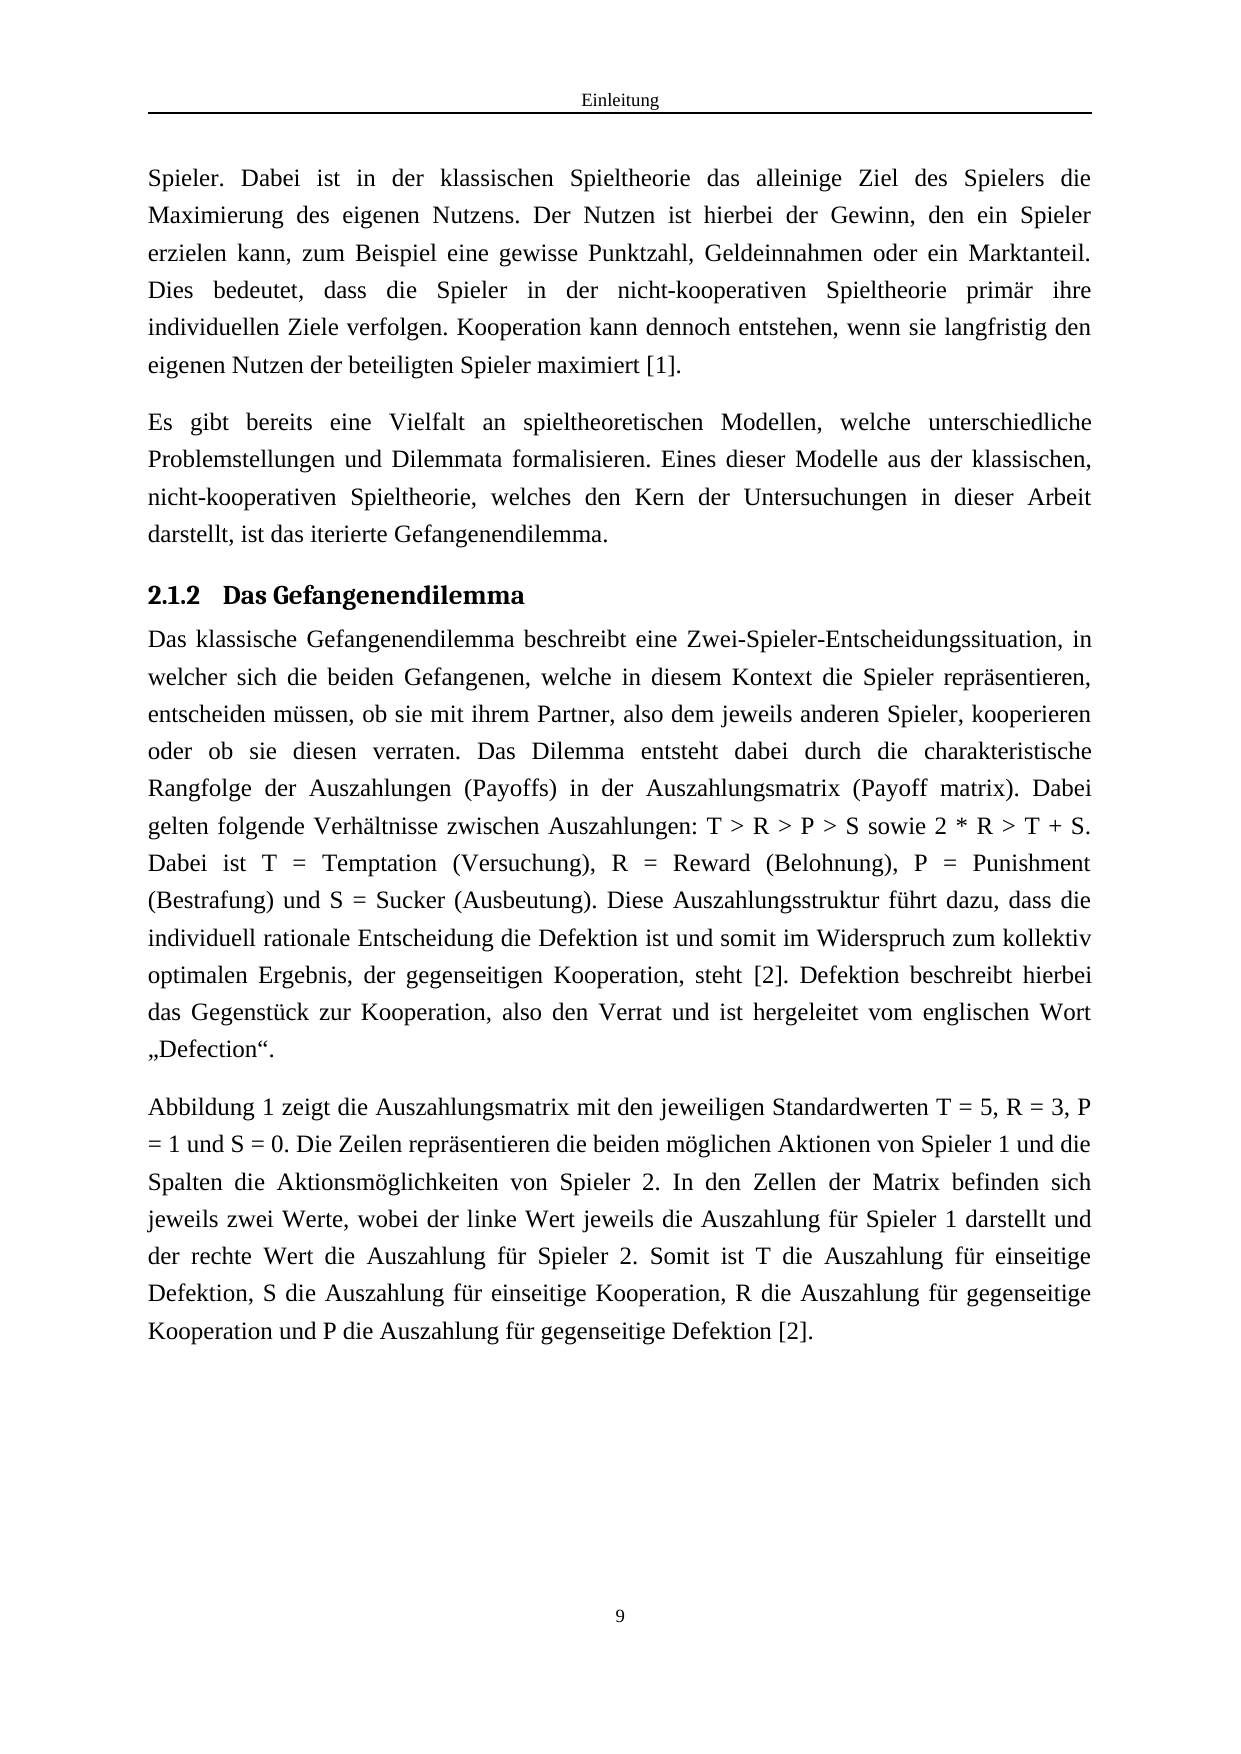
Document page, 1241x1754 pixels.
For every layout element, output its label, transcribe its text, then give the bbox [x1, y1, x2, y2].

text Abbildung 1 zeigt die Auszahlungsmatrix mit den jeweiligen Standardwerten T = 5, R = 3, P = 1 und S = 0. Die Zeilen repräsentieren die beiden möglichen Aktionen von Spieler 1 und die Spalten die Aktionsmöglichkeiten von Spieler 2. In den Zellen der Matrix befinden sich jeweils zwei Werte, wobei der linke Wert jeweils die Auszahlung für Spieler 1 darstellt und der rechte Wert die Auszahlung für Spieler 2. Somit ist T die Auszahlung für einseitige Defektion, S die Auszahlung für einseitige Kooperation, R die Auszahlung für gegenseitige Kooperation und P die Auszahlung für gegenseitige Defektion . [148, 1090, 1092, 1346]
subtitle Das Gefangenendilemma [148, 579, 1092, 612]
text Das klassische Gefangenendilemma beschreibt eine Zwei-Spieler-Entscheidungssituation, in welcher sich die beiden Gefangenen, welche in diesem Kontext die Spieler repräsentieren, entscheiden müssen, ob sie mit ihrem Partner, also dem jeweils anderen Spieler, kooperieren oder ob sie diesen verraten. Das Dilemma entsteht dabei durch die charakteristische Rangfolge der Auszahlungen (Payoffs) in der Auszahlungsmatrix (Payoff matrix). Dabei gelten folgende Verhältnisse zwischen Auszahlungen: T > R > P > S sowie 2 * R > T + S. Dabei ist T = Temptation (Versuchung), R = Reward (Belohnung), P = Punishment (Bestrafung) und S = Sucker (Ausbeutung). Diese Auszahlungsstruktur führt dazu, dass die individuell rationale Entscheidung die Defektion ist und somit im Widerspruch zum kollektiv optimalen Ergebnis, der gegenseitigen Kooperation, steht . Defektion beschreibt hierbei das Gegenstück zur Kooperation, also den Verrat und ist hergeleitet vom englischen Wort „Defection“. [148, 622, 1092, 1065]
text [148, 161, 1092, 380]
text Es gibt bereits eine Vielfalt an spieltheoretischen Modellen, welche unterschiedliche Problemstellungen und Dilemmata formalisieren. Eines dieser Modelle aus der klassischen, nicht-kooperativen Spieltheorie, welches den Kern der Untersuchungen in dieser Arbeit darstellt, ist das iterierte Gefangenendilemma. [148, 405, 1092, 550]
